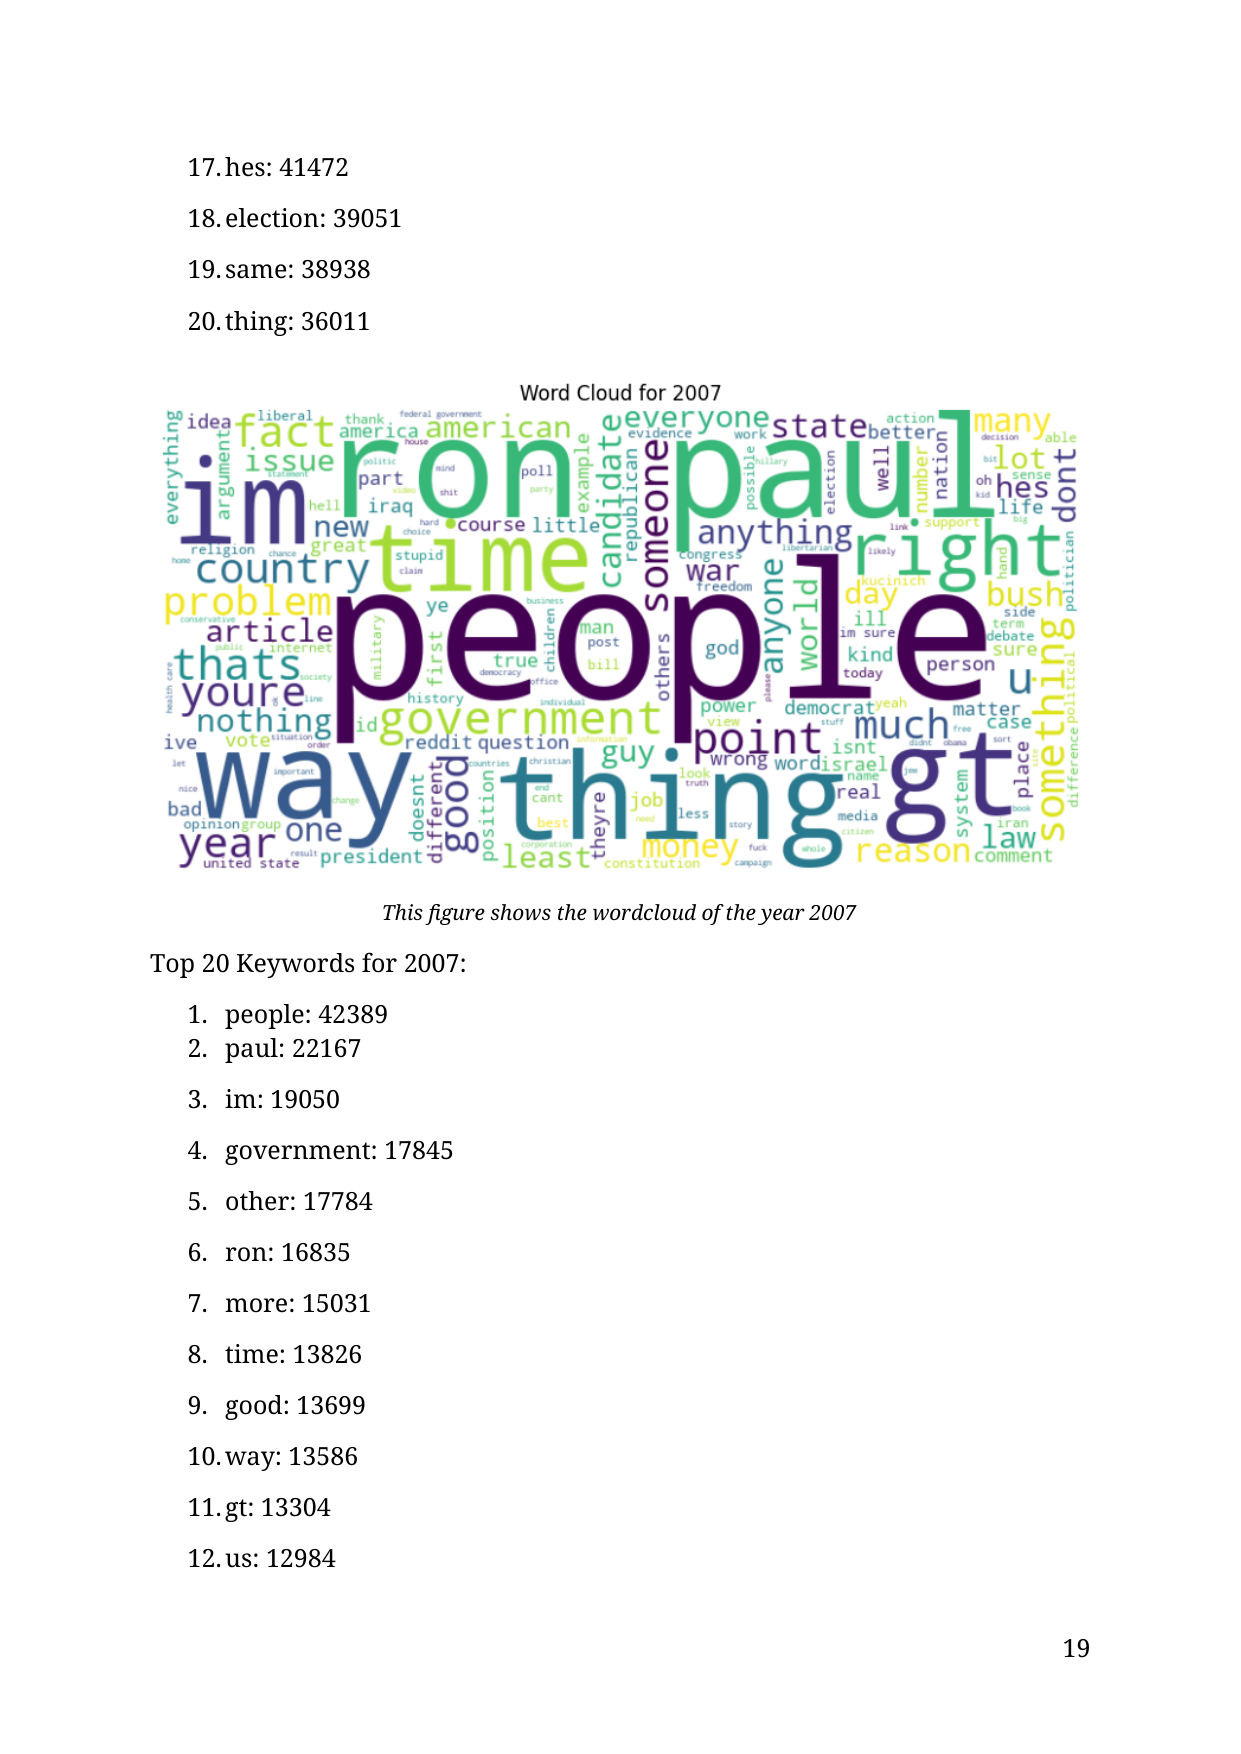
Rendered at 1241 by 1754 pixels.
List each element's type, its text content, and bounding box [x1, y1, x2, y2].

list way: 13586 [187, 1439, 1090, 1473]
picture [150, 372, 1091, 882]
list thing: 36011 [187, 303, 1090, 337]
list other: 17784 [187, 1184, 1090, 1218]
list gt: 13304 [187, 1490, 1090, 1524]
list same: 38938 [187, 252, 1090, 286]
text This figure shows the wordcloud of the year 2007 [150, 898, 1090, 927]
list more: 15031 [187, 1286, 1090, 1320]
list im: 19050 [187, 1082, 1090, 1116]
list paul: 22167 [187, 1031, 1090, 1064]
list hes: 41472 [187, 150, 1090, 184]
text Top 20 Keywords for 2007: [150, 945, 1090, 979]
list good: 13699 [187, 1388, 1090, 1422]
list people: 42389 [187, 996, 1090, 1031]
list us: 12984 [187, 1541, 1090, 1575]
list ron: 16835 [187, 1235, 1090, 1269]
list time: 13826 [187, 1337, 1090, 1371]
list government: 17845 [187, 1133, 1090, 1167]
list election: 39051 [187, 201, 1090, 235]
